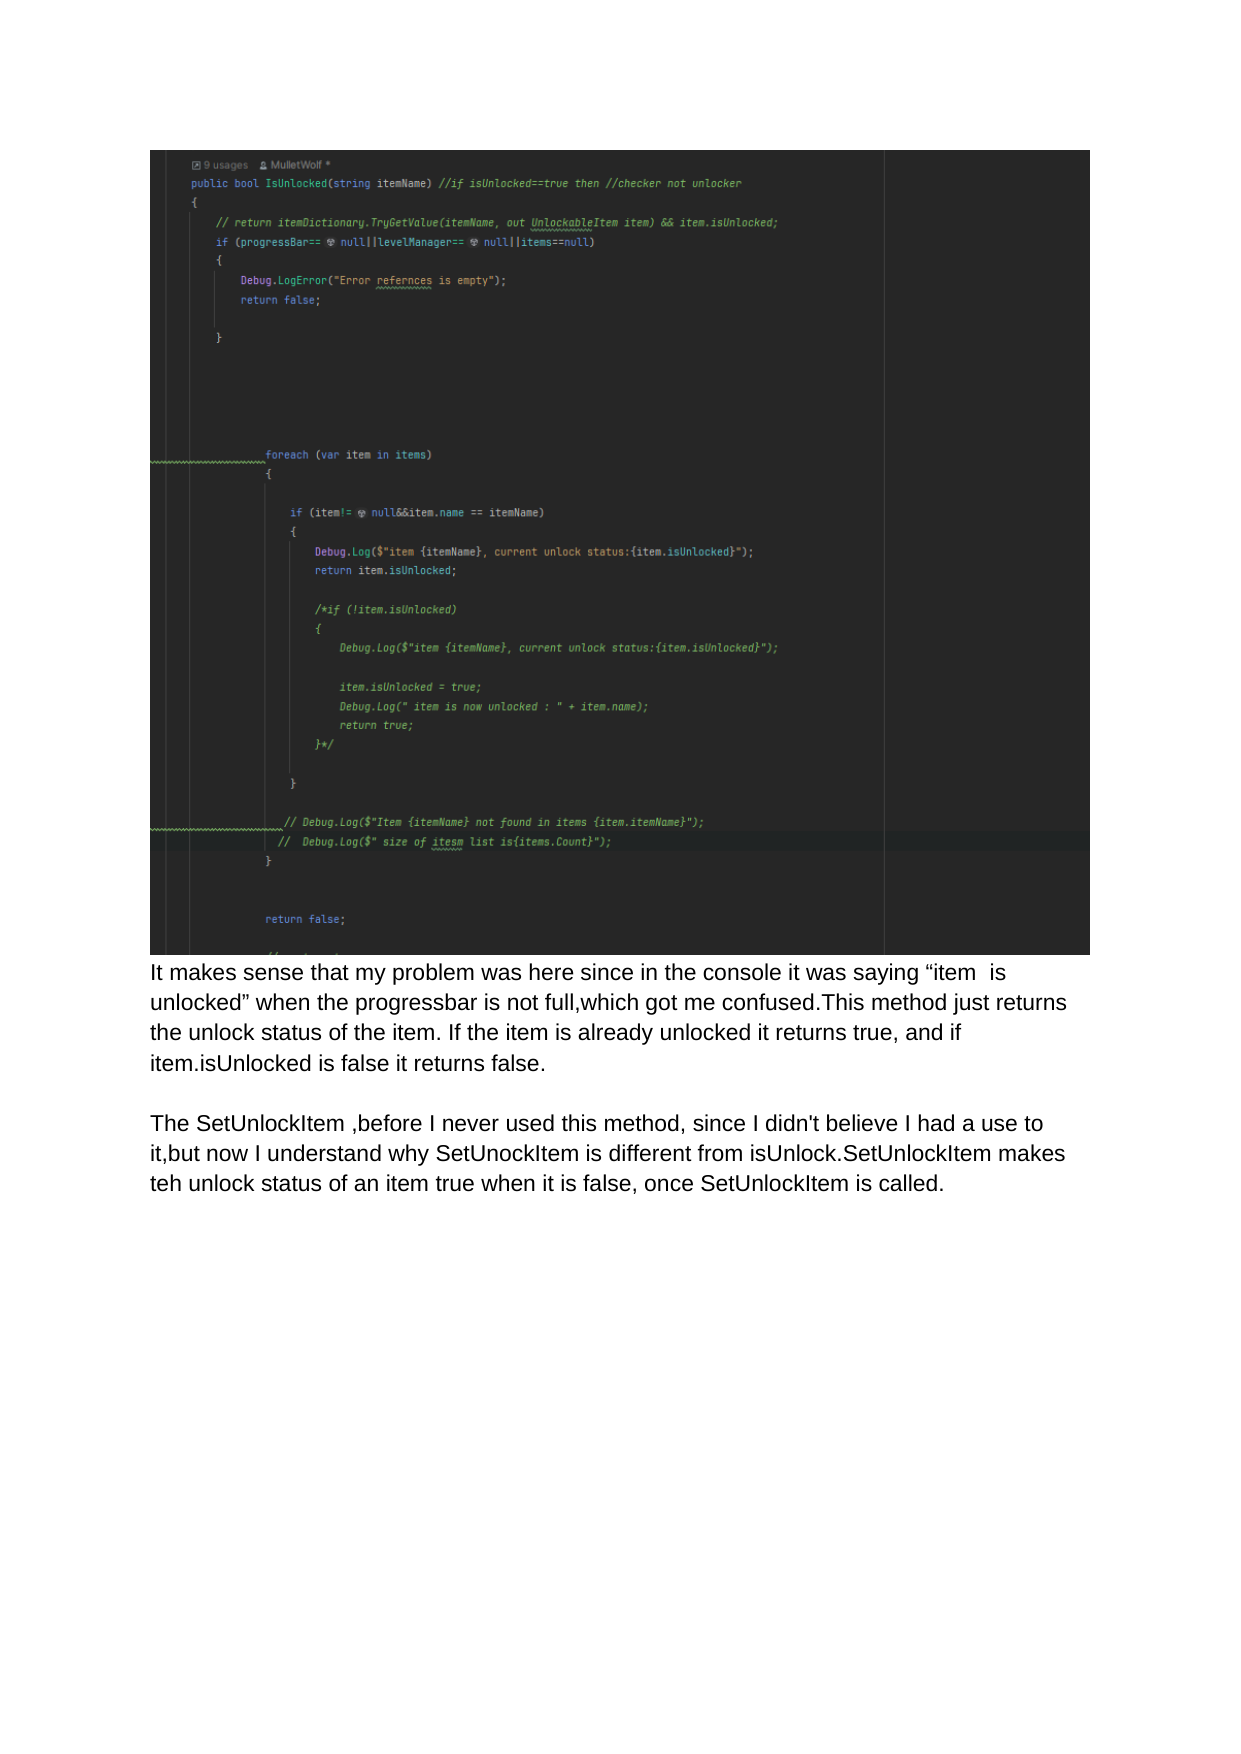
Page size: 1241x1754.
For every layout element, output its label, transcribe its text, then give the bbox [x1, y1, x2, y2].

text It makes sense that my problem was here since in the console it was saying “item is unlocked” when the progressbar is not full,which got me confused.This method just returns the unlock status of the item. If the item is already unlocked it returns true, and if item.isUnlocked is false it returns false. [150, 959, 1090, 1076]
text The SetUnlockItem ,before I never used this method, since I didn't believe I had a use to it,but now I understand why SetUnockItem is different from isUnlock.SetUnlockItem makes teh unlock status of an item true when it is false, once SetUnlockItem is called. [150, 1110, 1090, 1197]
picture [150, 150, 1090, 955]
